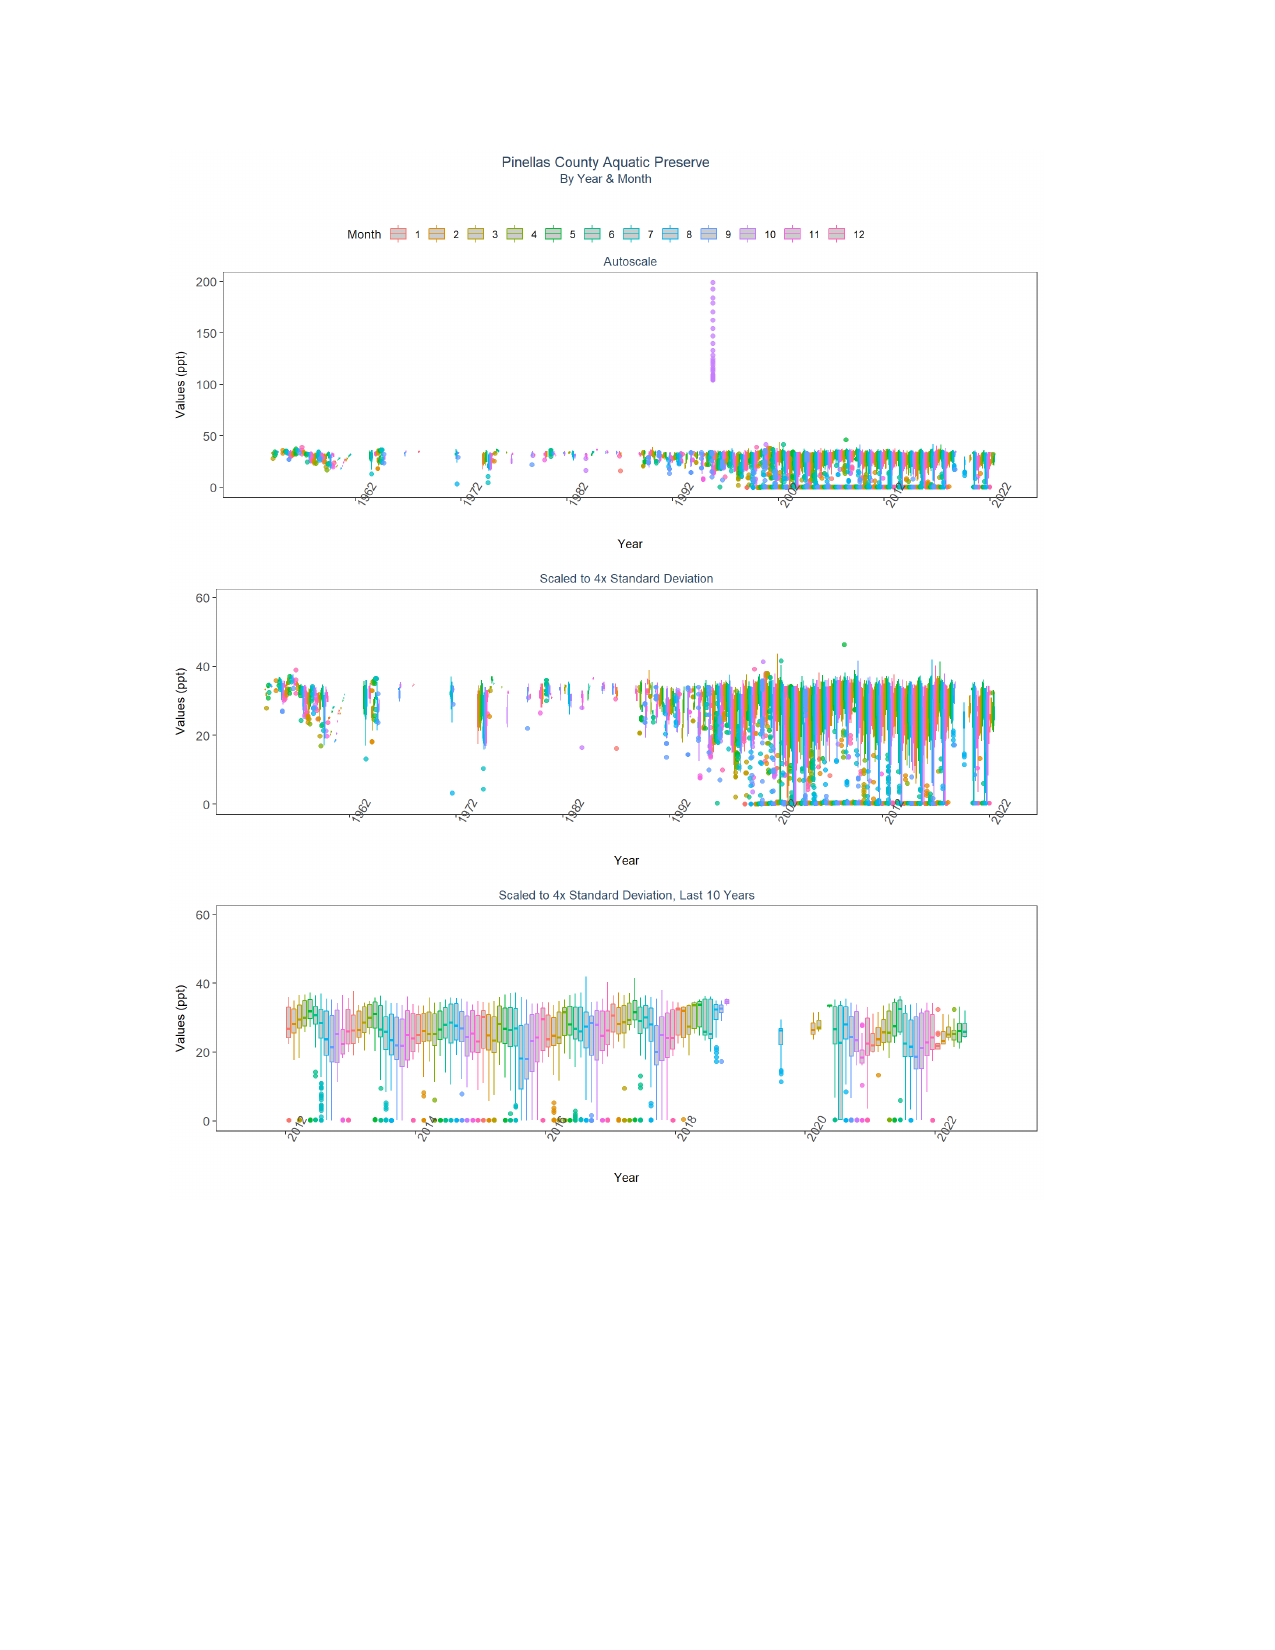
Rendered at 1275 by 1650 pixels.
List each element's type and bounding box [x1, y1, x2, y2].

picture [168, 150, 1044, 1200]
